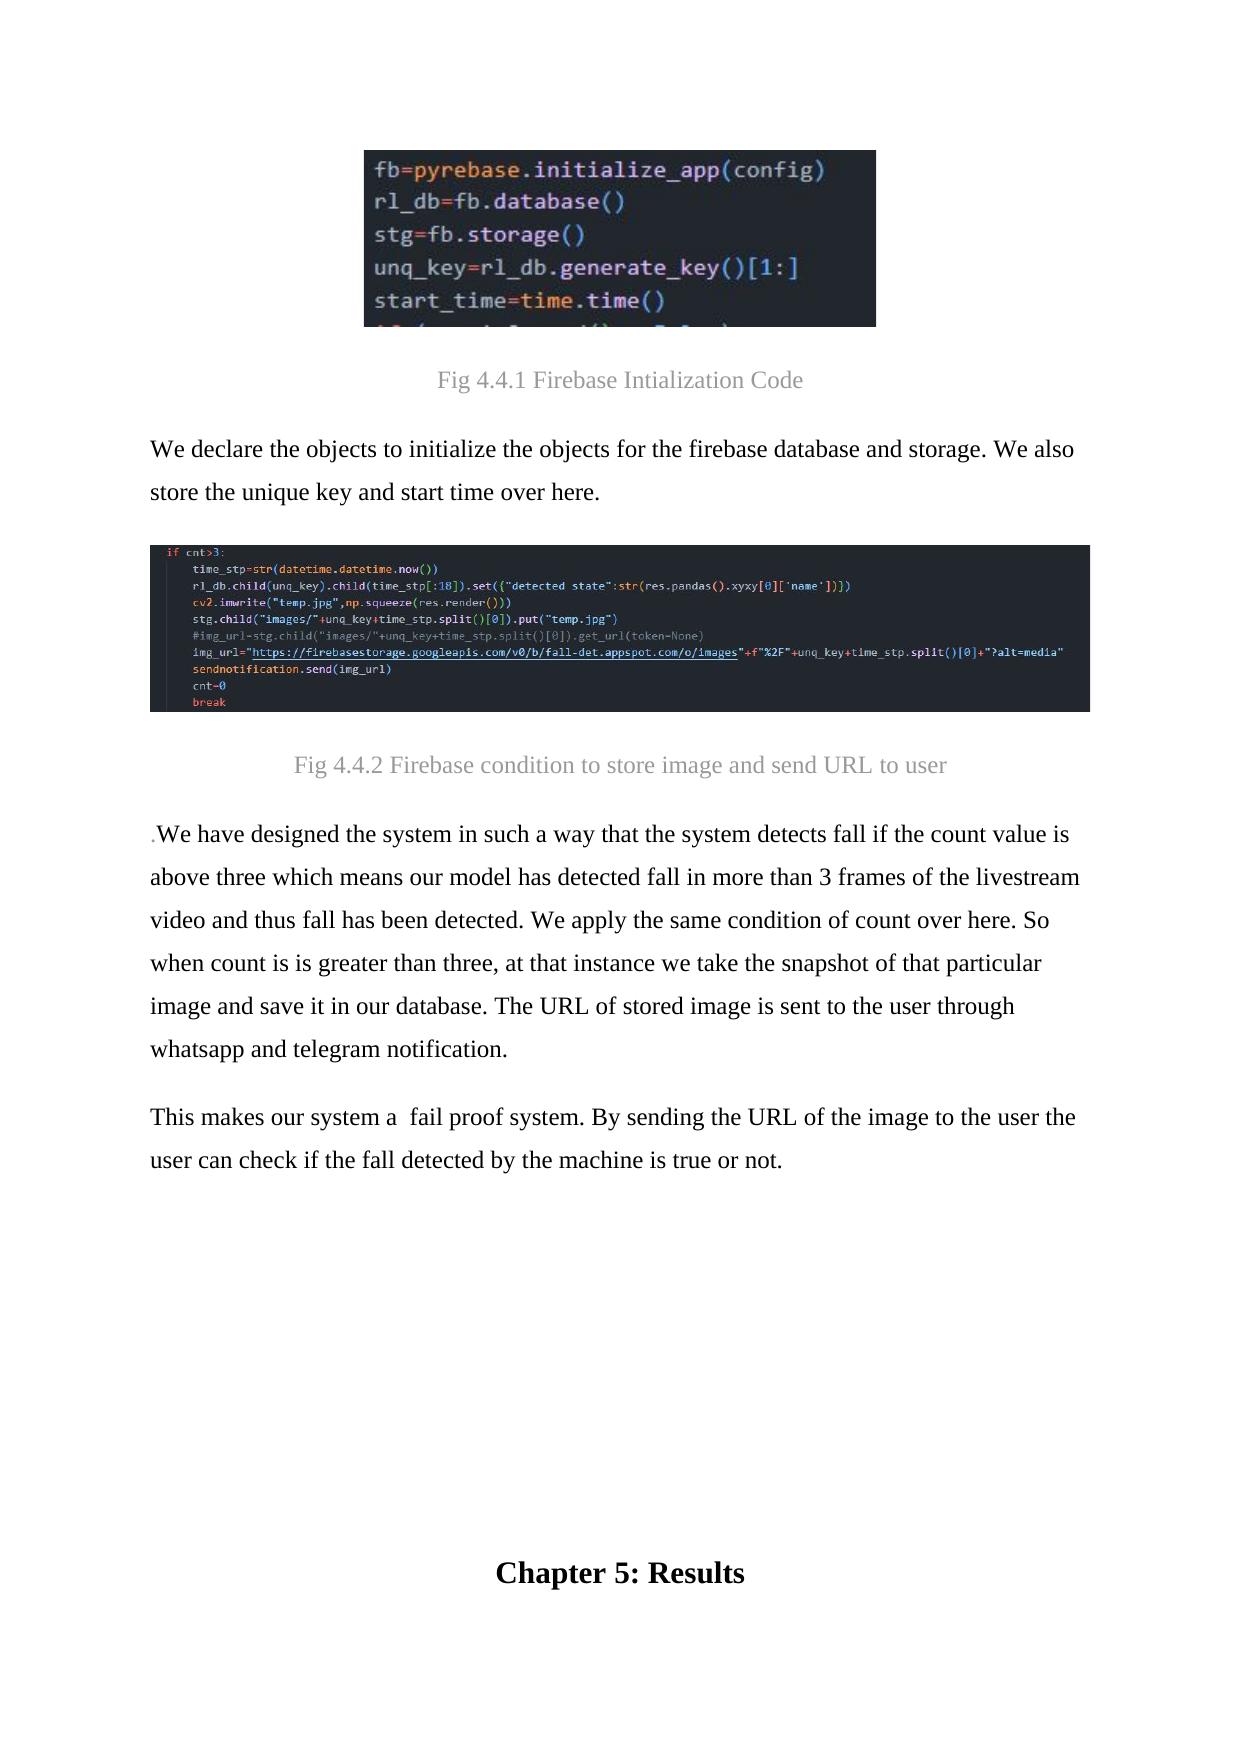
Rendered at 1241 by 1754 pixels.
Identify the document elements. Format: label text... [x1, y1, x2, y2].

text Chapter 5: Results [150, 1554, 1090, 1590]
text .We have designed the system in such a way that the system detects fall if the count value is above three which means our model has detected fall in more than 3 frames of the livestream video and thus fall has been detected. We apply the same condition of count over here. So when count is is greater than three, at that instance we take the snapshot of that particular image and save it in our database. The URL of stored image is sent to the user through whatsapp and telegram notification. [150, 819, 1090, 1063]
text This makes our system a fail proof system. By sending the URL of the image to the user the user can check if the fall detected by the machine is true or not. [150, 1102, 1090, 1174]
text We declare the objects to initialize the objects for the firebase database and storage. We also store the unique key and start time over here. [150, 434, 1090, 506]
picture [150, 545, 1091, 712]
text Fig 4.4.1 Firebase Intialization Code [150, 366, 1090, 394]
text Fig 4.4.2 Firebase condition to store image and send URL to user [150, 751, 1090, 779]
picture [363, 150, 877, 327]
